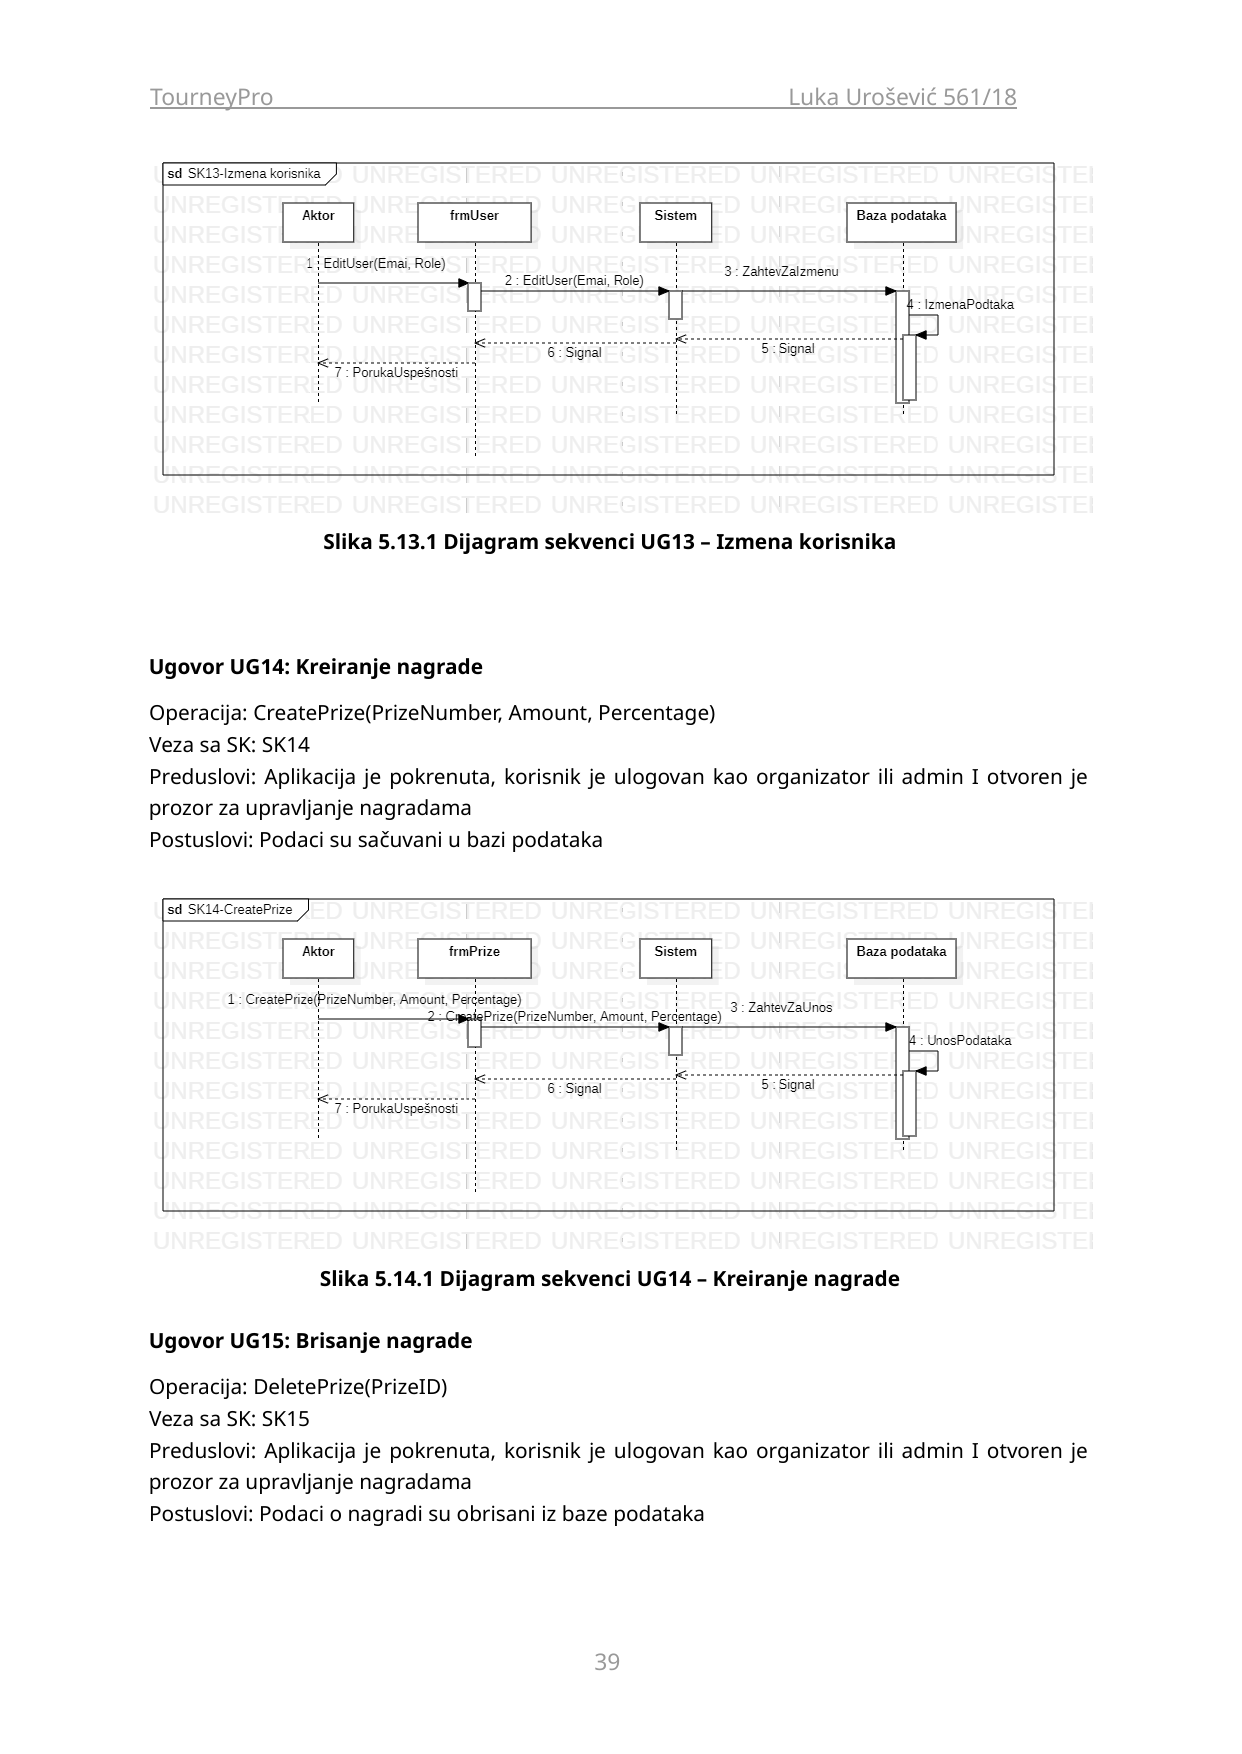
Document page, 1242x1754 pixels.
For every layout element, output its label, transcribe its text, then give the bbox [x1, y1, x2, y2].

text Operacija: CreatePrize(PrizeNumber, Amount, Percentage) [148, 698, 1089, 726]
text Veza sa SK: SK14 [148, 730, 1089, 758]
text Preduslovi: Aplikacija je pokrenuta, korisnik je ulogovan kao organizator ili admin I otvoren je prozor za upravljanje nagradama [148, 1436, 1089, 1496]
text Slika 5.13.1 Dijagram sekvenci UG13 – Izmena korisnika [169, 527, 1050, 556]
text Preduslovi: Aplikacija je pokrenuta, korisnik je ulogovan kao organizator ili admin I otvoren je prozor za upravljanje nagradama [148, 762, 1089, 822]
text Veza sa SK: SK15 [148, 1404, 1089, 1432]
text Ugovor UG14: Kreiranje nagrade [148, 652, 1089, 681]
picture [153, 889, 1093, 1250]
text Postuslovi: Podaci su sačuvani u bazi podataka [148, 826, 1089, 854]
picture [153, 153, 1093, 514]
text Postuslovi: Podaci o nagradi su obrisani iz baze podataka [148, 1499, 1089, 1528]
text Operacija: DeletePrize(PrizeID) [148, 1372, 1089, 1400]
text Slika 5.14.1 Dijagram sekvenci UG14 – Kreiranje nagrade [169, 1264, 1050, 1292]
text Ugovor UG15: Brisanje nagrade [148, 1326, 1089, 1355]
